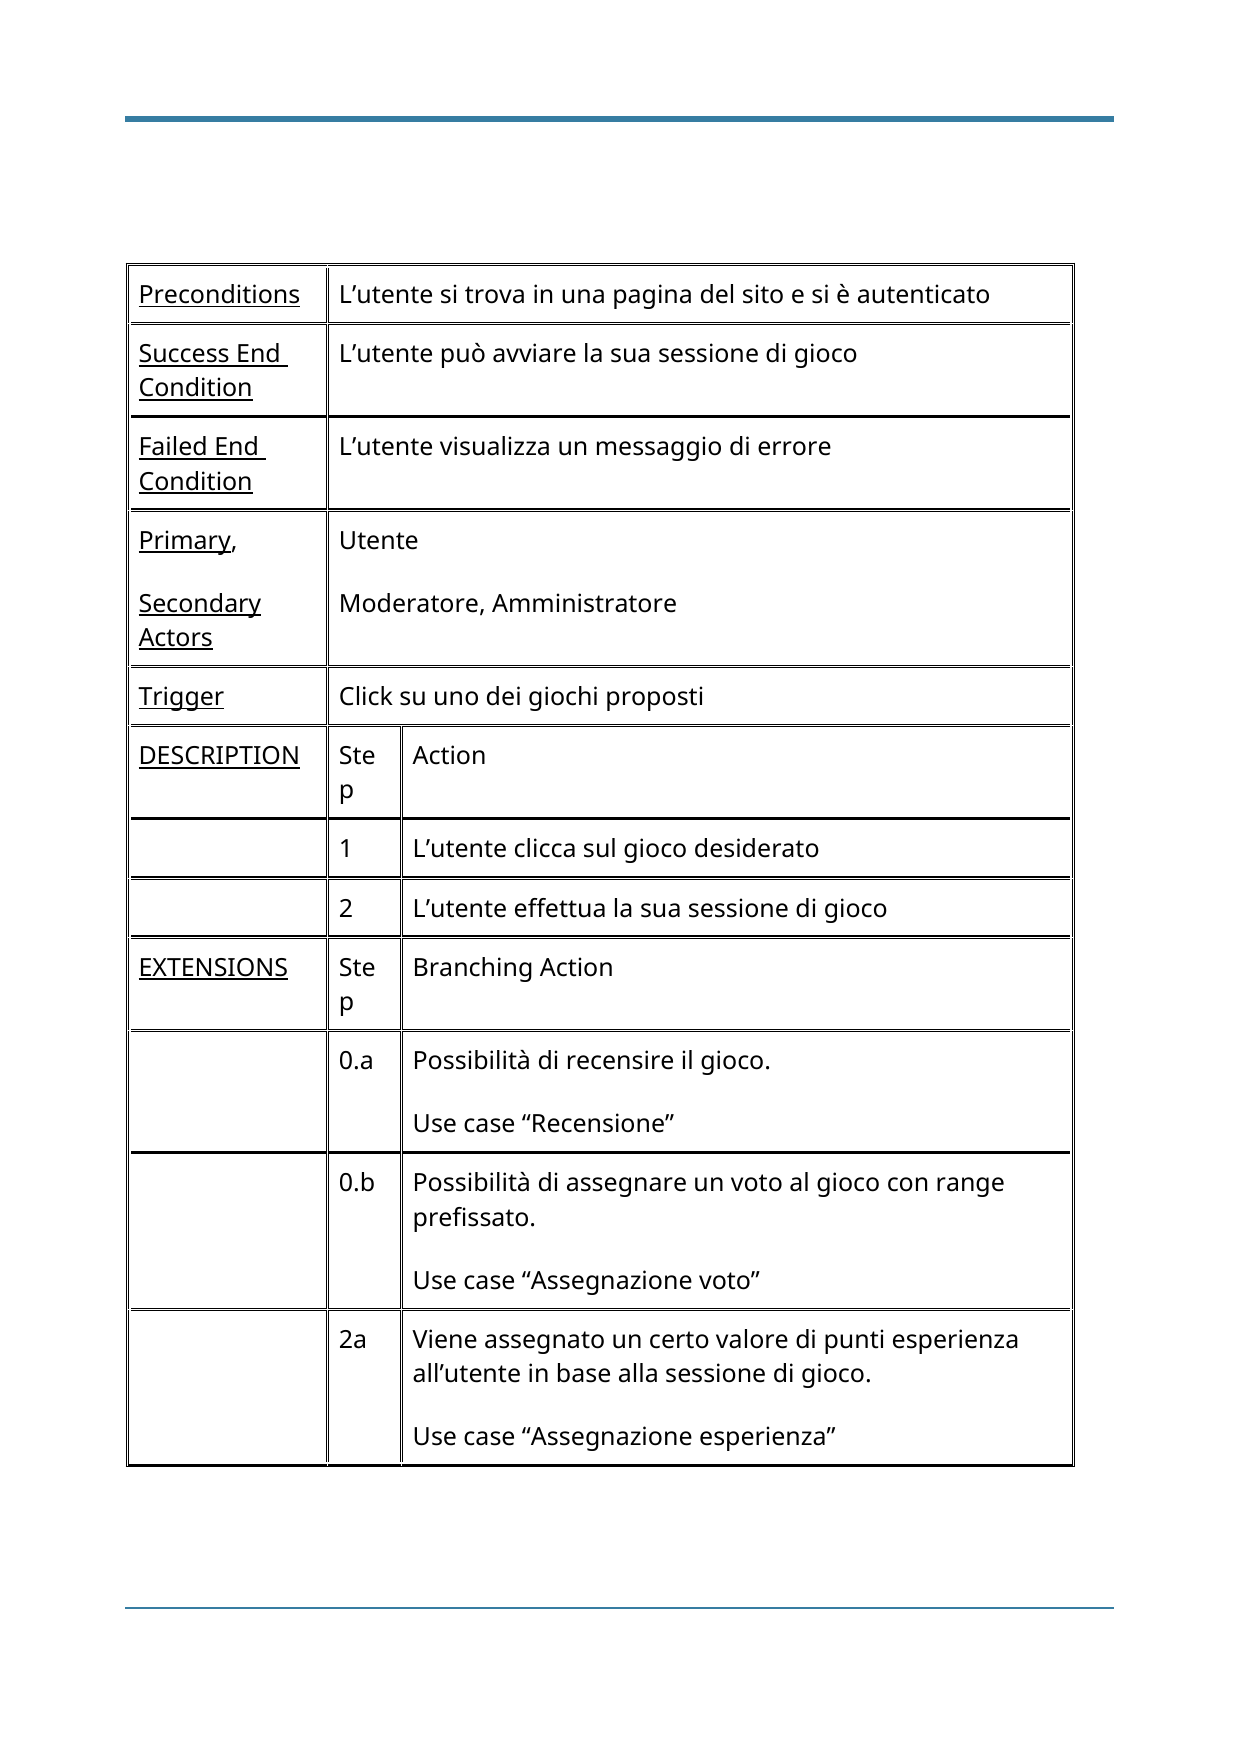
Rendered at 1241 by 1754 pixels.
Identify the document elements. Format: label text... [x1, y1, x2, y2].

table_cell Step [329, 939, 400, 1028]
table_cell L’utente può avviare la sua sessione di gioco [328, 322, 1073, 415]
table_cell Trigger [129, 665, 326, 724]
table_cell [129, 876, 326, 935]
table_cell DESCRIPTION [127, 724, 328, 817]
table_cell L’utente clicca sul gioco desiderato [403, 817, 1072, 876]
table_cell L’utente effettua la sua sessione di gioco [403, 876, 1072, 935]
table_cell Possibilità di assegnare un voto al gioco con range prefissato. Use case “Assegnazione voto” [403, 1151, 1072, 1307]
table_cell Failed End Condition [129, 415, 326, 508]
table_cell 1 [329, 820, 400, 876]
table_cell [129, 1029, 326, 1151]
table_cell [129, 1308, 328, 1464]
table_cell Click su uno dei giochi proposti [329, 665, 1072, 724]
table_cell EXTENSIONS [129, 935, 326, 1028]
table_cell Branching Action [403, 935, 1072, 1028]
table_cell L’utente visualizza un messaggio di errore [329, 415, 1072, 508]
table_cell Step [329, 727, 400, 817]
table_cell Utente Moderatore, Amministratore [329, 508, 1072, 664]
table_cell Possibilità di recensire il gioco. Use case “Recensione” [403, 1029, 1072, 1151]
table_cell Preconditions [129, 266, 328, 322]
table_cell 2 [329, 880, 400, 935]
table_cell L’utente si trova in una pagina del sito e si è autenticato [328, 266, 1072, 322]
table_cell [129, 1151, 326, 1307]
table_cell Action [401, 724, 1073, 817]
table_cell [129, 817, 326, 876]
table_cell Success End Condition [127, 322, 328, 415]
table_cell 0.a [329, 1032, 400, 1151]
table_cell 0.b [329, 1154, 400, 1307]
table_cell Primary, Secondary Actors [129, 508, 326, 664]
table_cell Viene assegnato un certo valore di punti esperienza all’utente in base alla sessione di gioco. Use case “Assegnazione esperienza” [401, 1308, 1072, 1464]
table_cell 2a [328, 1311, 401, 1464]
